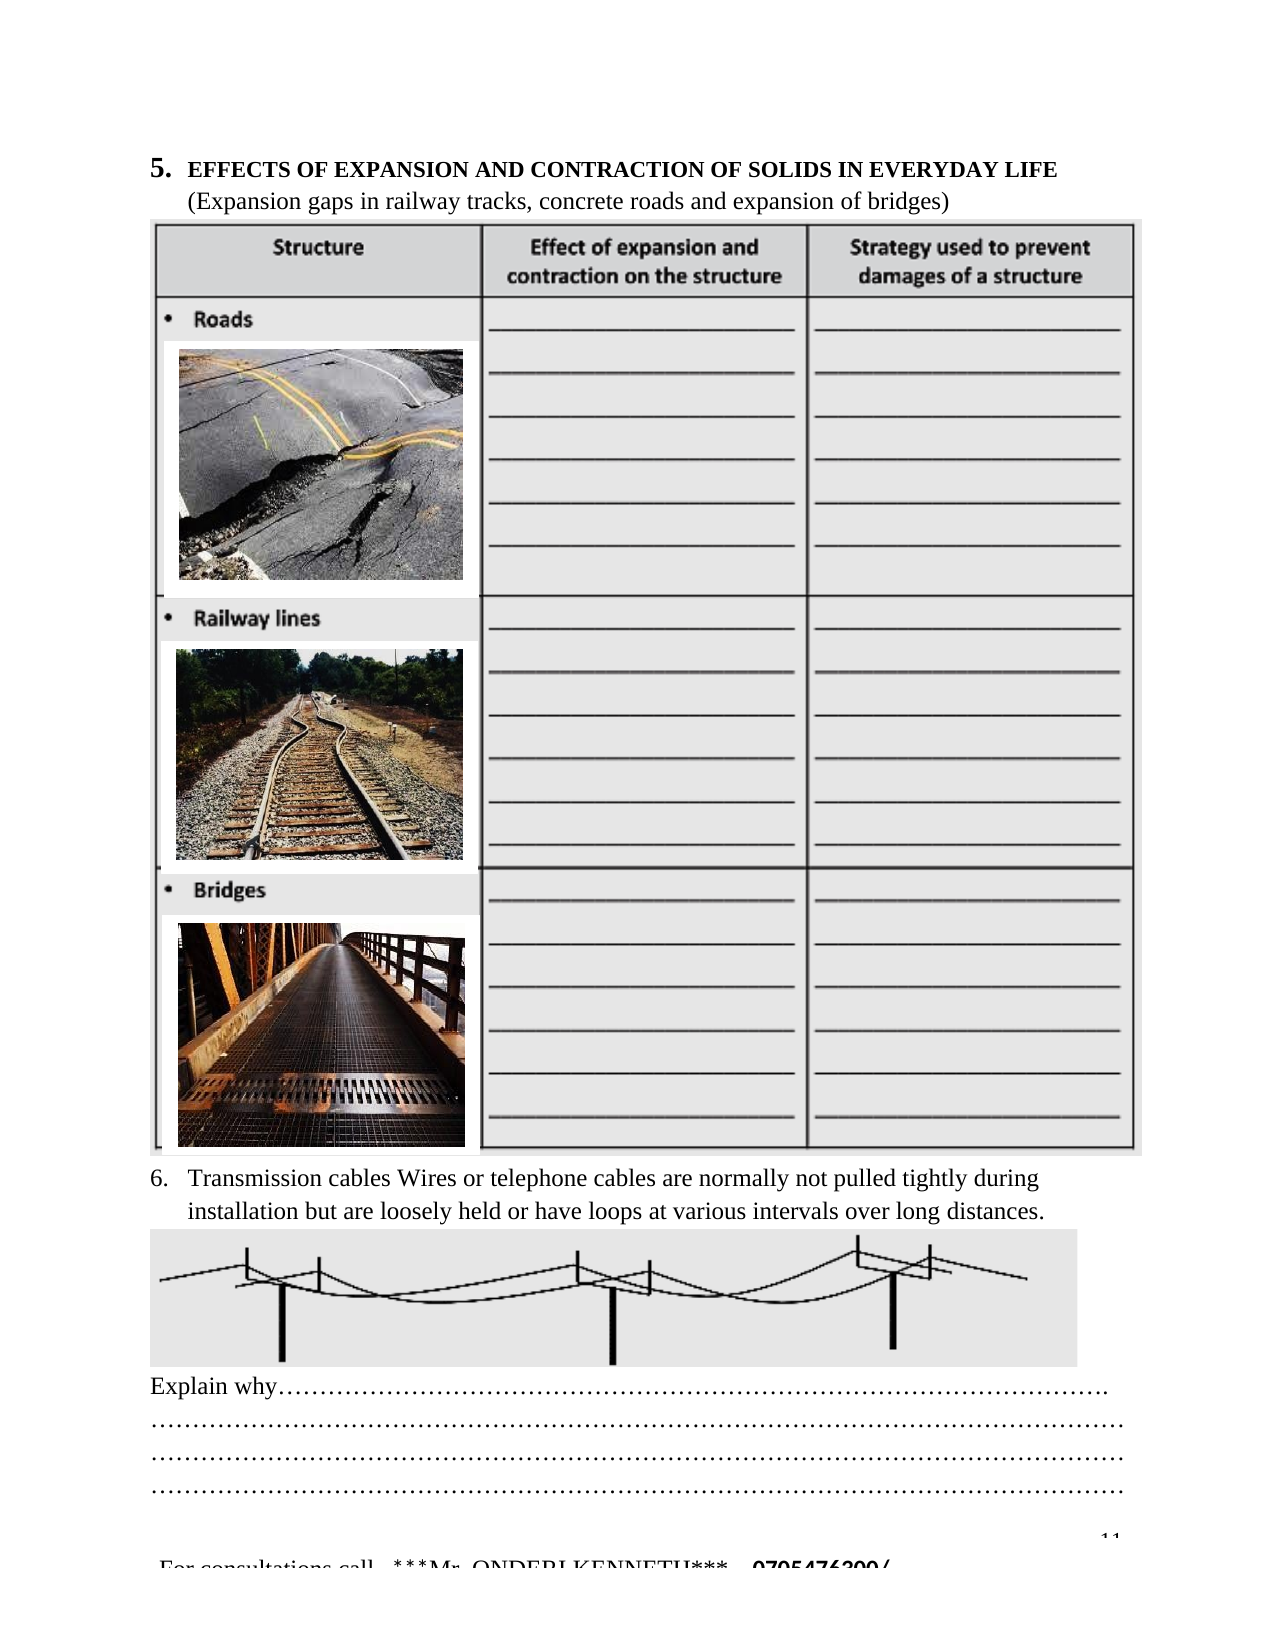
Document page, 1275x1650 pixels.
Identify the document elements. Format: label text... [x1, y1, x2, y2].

list Transmission cables Wires or telephone cables are normally not pulled tightly during installation but are loosely held or have loops at various intervals over long distances. [150, 218, 1044, 1225]
picture [150, 1229, 1078, 1367]
list EFFECTS OF EXPANSION AND CONTRACTION OF SOLIDS IN EVERYDAY LIFE [150, 150, 1219, 183]
text (Expansion gaps in railway tracks, concrete roads and expansion of bridges) [187, 186, 1219, 215]
text ……………………………………………………………………………………………………… [150, 1470, 1219, 1499]
picture [1044, 219, 1142, 1156]
text ……………………………………………………………………………………………………… [150, 1437, 1219, 1466]
text ……………………………………………………………………………………………………… [150, 1404, 1219, 1433]
text Explain why………………………………………………………………………………………. [150, 1371, 1219, 1400]
